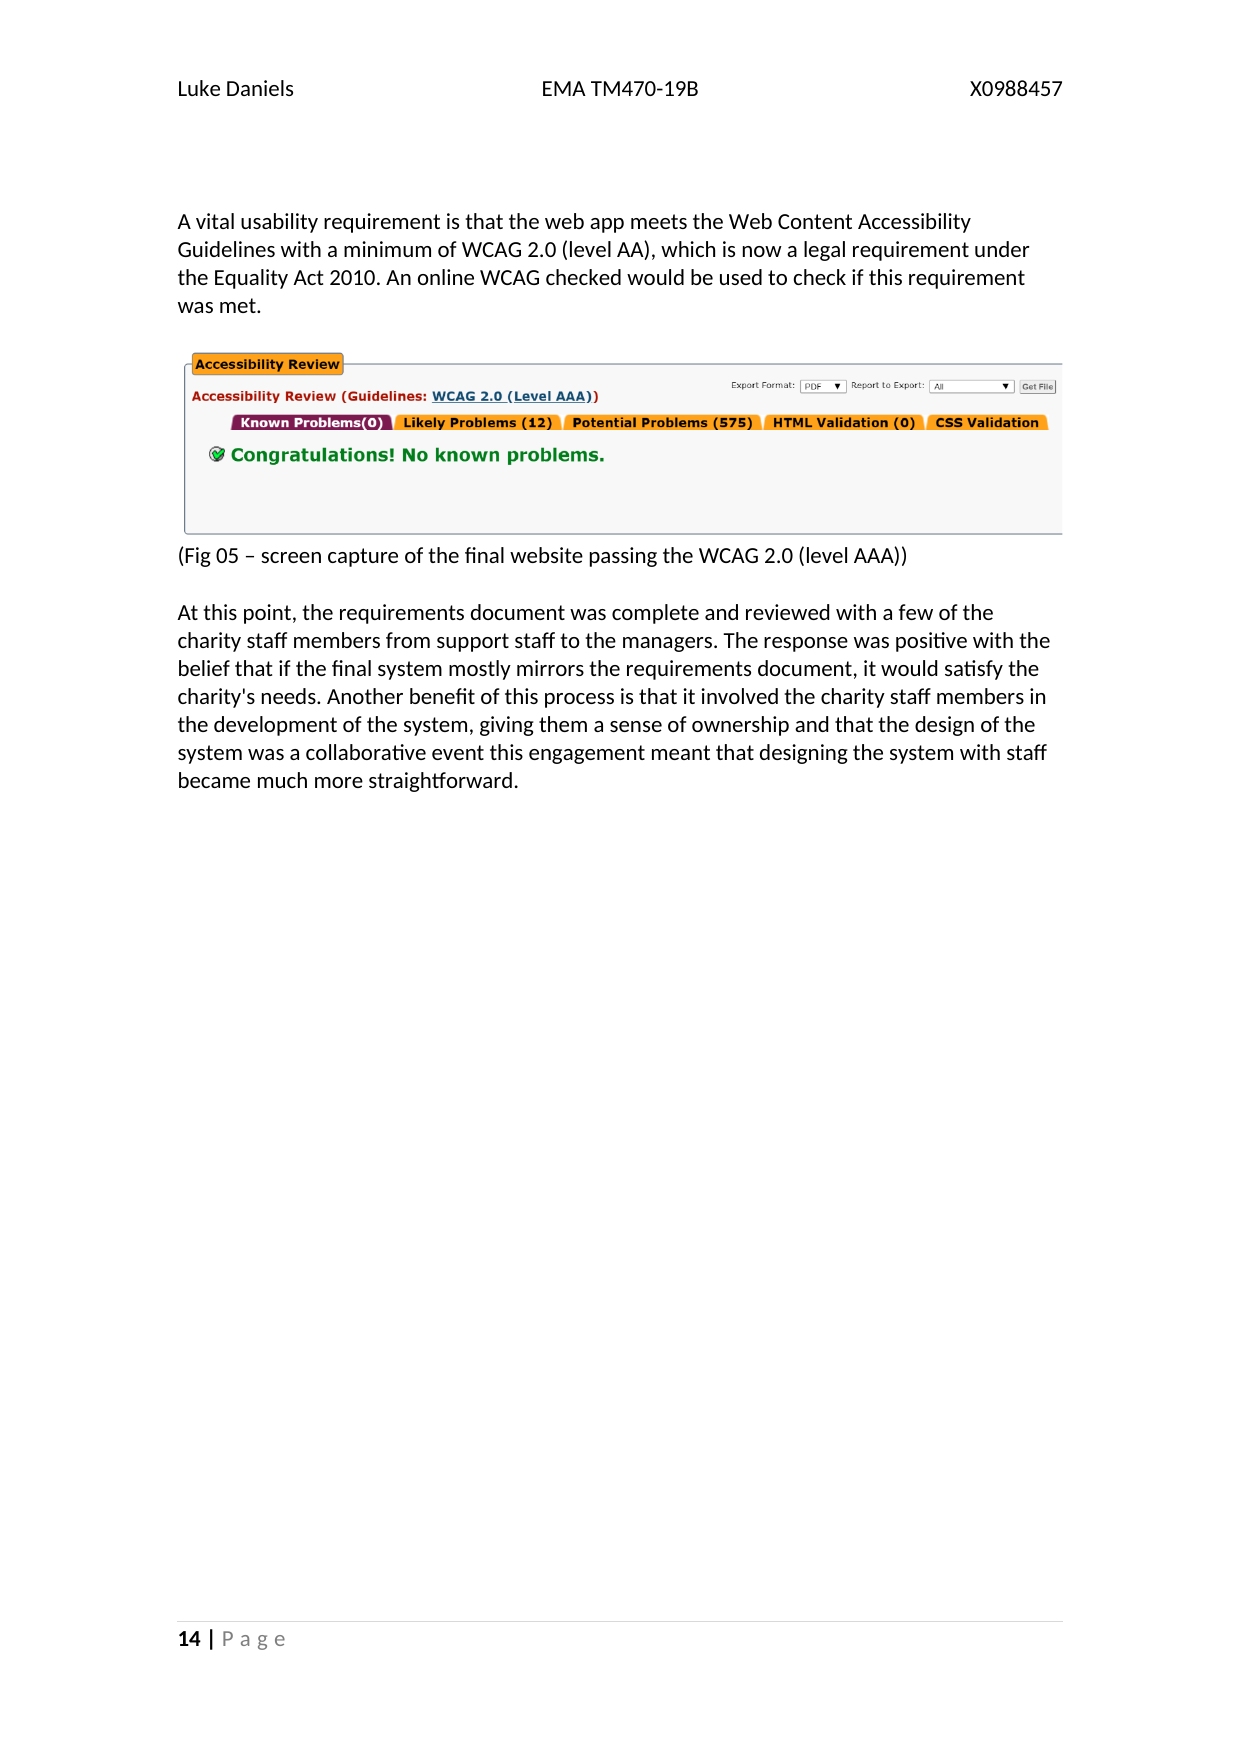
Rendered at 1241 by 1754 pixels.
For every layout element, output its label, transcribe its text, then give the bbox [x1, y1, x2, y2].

text A vital usability requirement is that the web app meets the Web Content Accessibility Guidelines with a minimum of WCAG 2.0 (level AA), which is now a legal requirement under the Equality Act 2010. An online WCAG checked would be used to check if this requirement was met. [177, 207, 1063, 319]
picture [177, 346, 1063, 542]
text At this point, the requirements document was complete and reviewed with a few of the charity staff members from support staff to the managers. The response was positive with the belief that if the final system mostly mirrors the requirements document, it would satisfy the charity's needs. Another benefit of this process is that it involved the charity staff members in the development of the system, giving them a sense of ownership and that the design of the system was a collaborative event this engagement meant that designing the system with staff became much more straightforward. [177, 598, 1063, 794]
text (Fig 05 – screen capture of the final website passing the WCAG 2.0 (level AAA)) [177, 542, 1063, 570]
